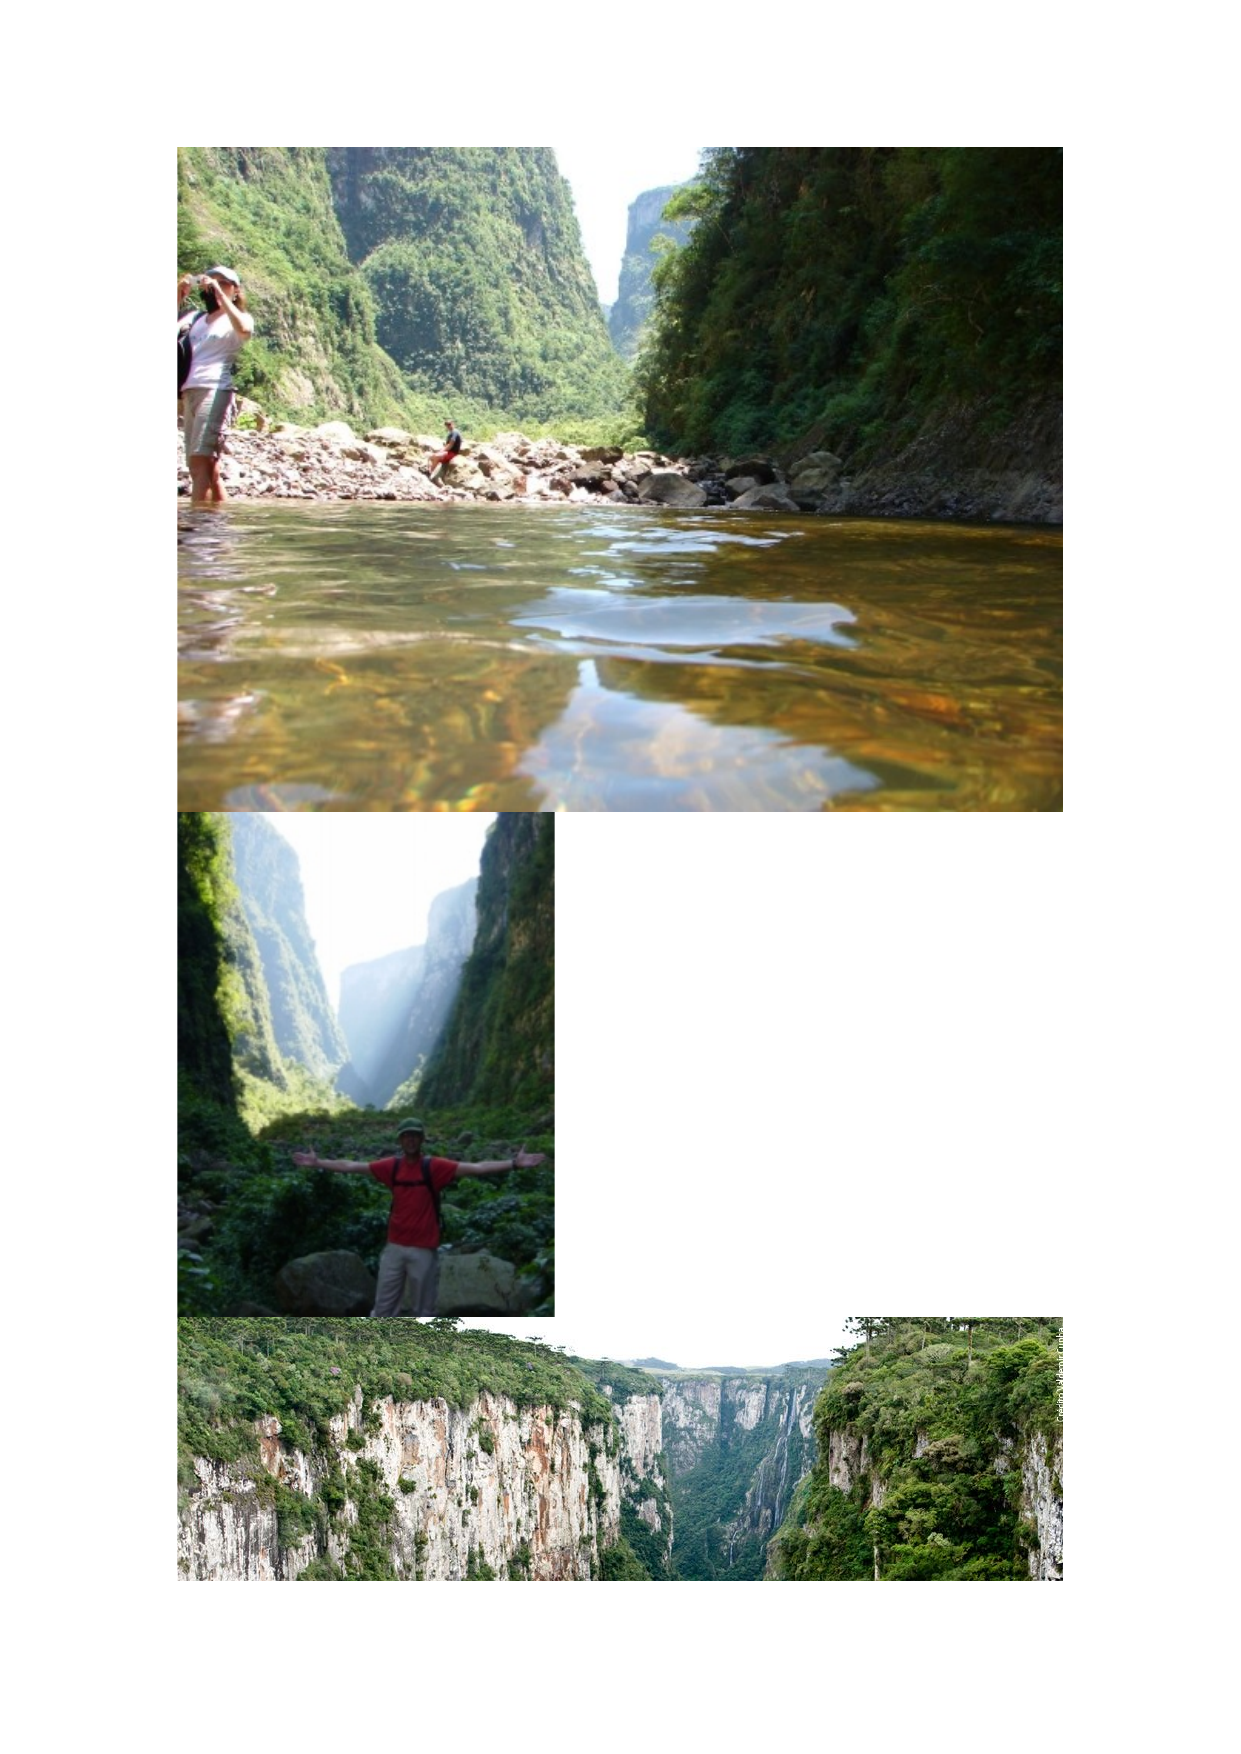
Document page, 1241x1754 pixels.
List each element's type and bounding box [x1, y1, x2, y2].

picture [177, 147, 1063, 1581]
